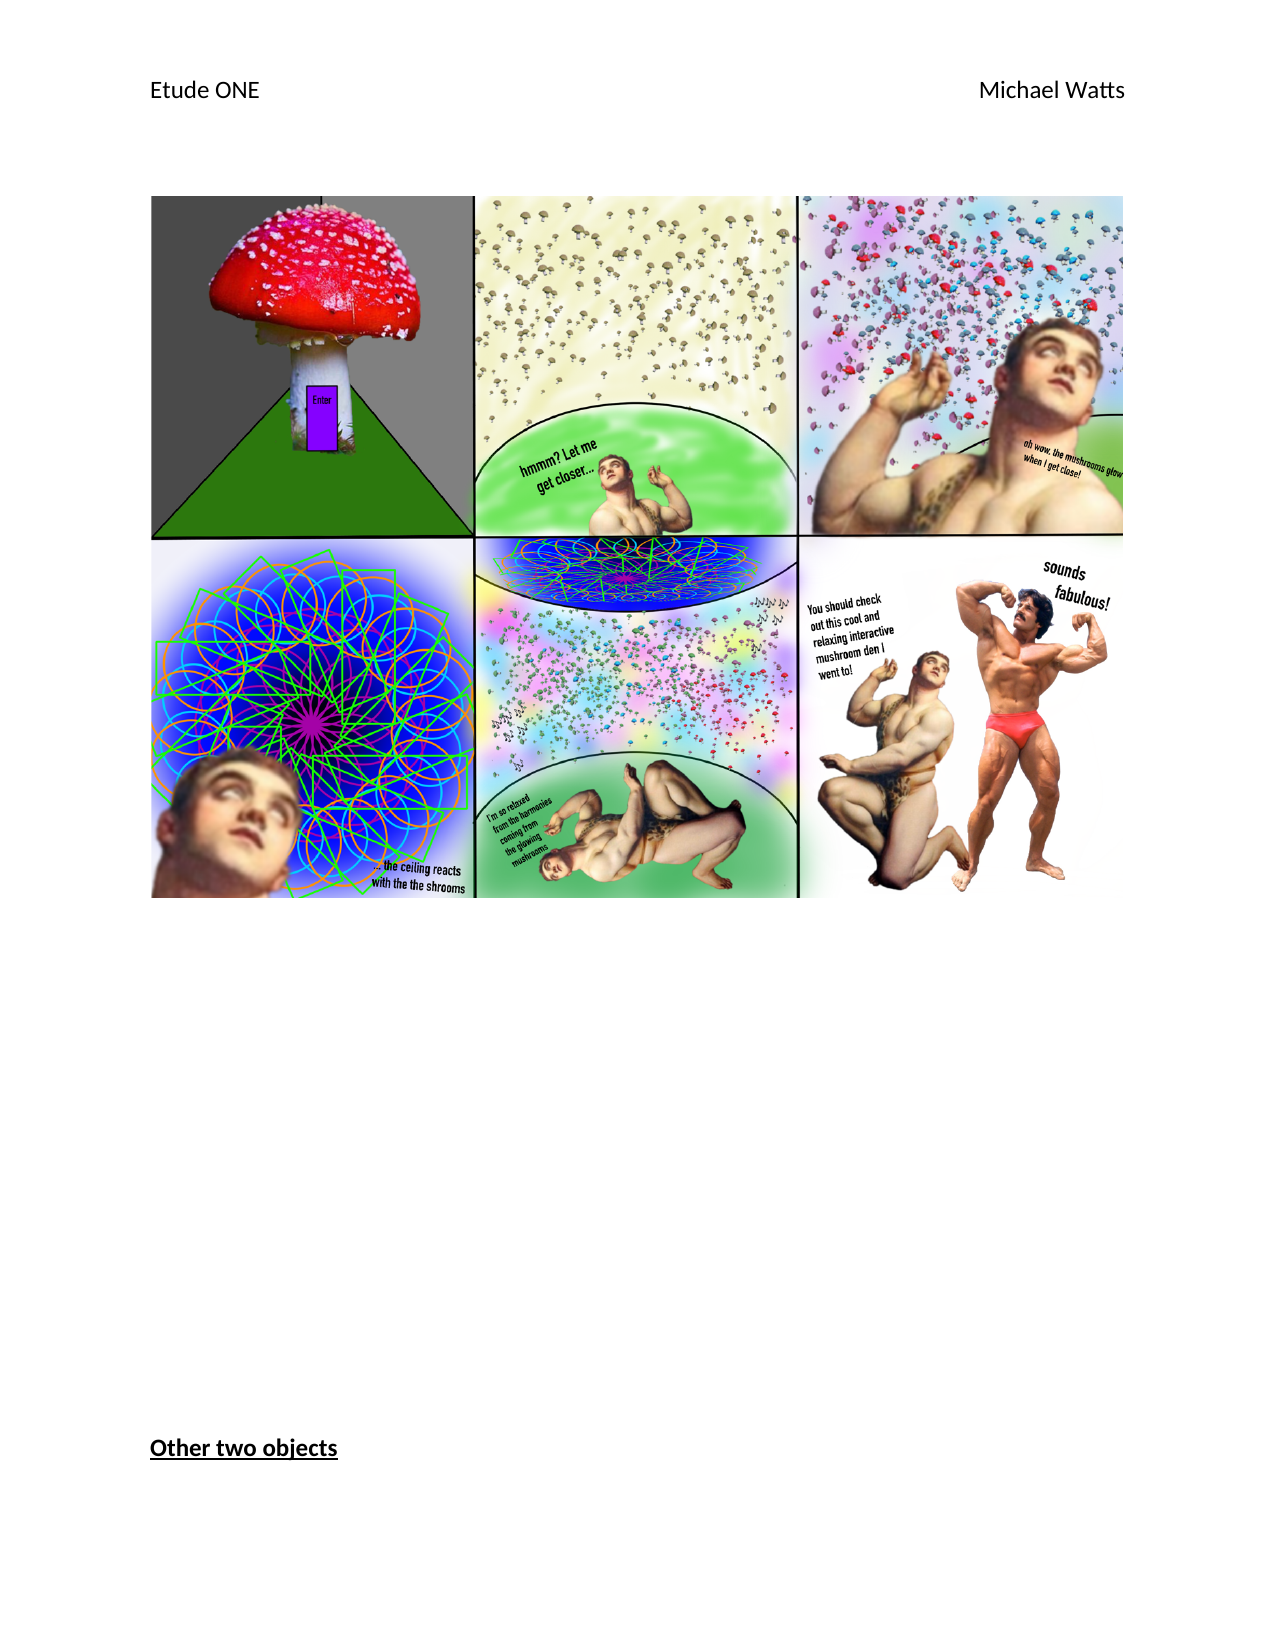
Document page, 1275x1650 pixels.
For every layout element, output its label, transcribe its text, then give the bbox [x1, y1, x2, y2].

picture [150, 196, 1122, 896]
text Other two objects [150, 1432, 1125, 1462]
